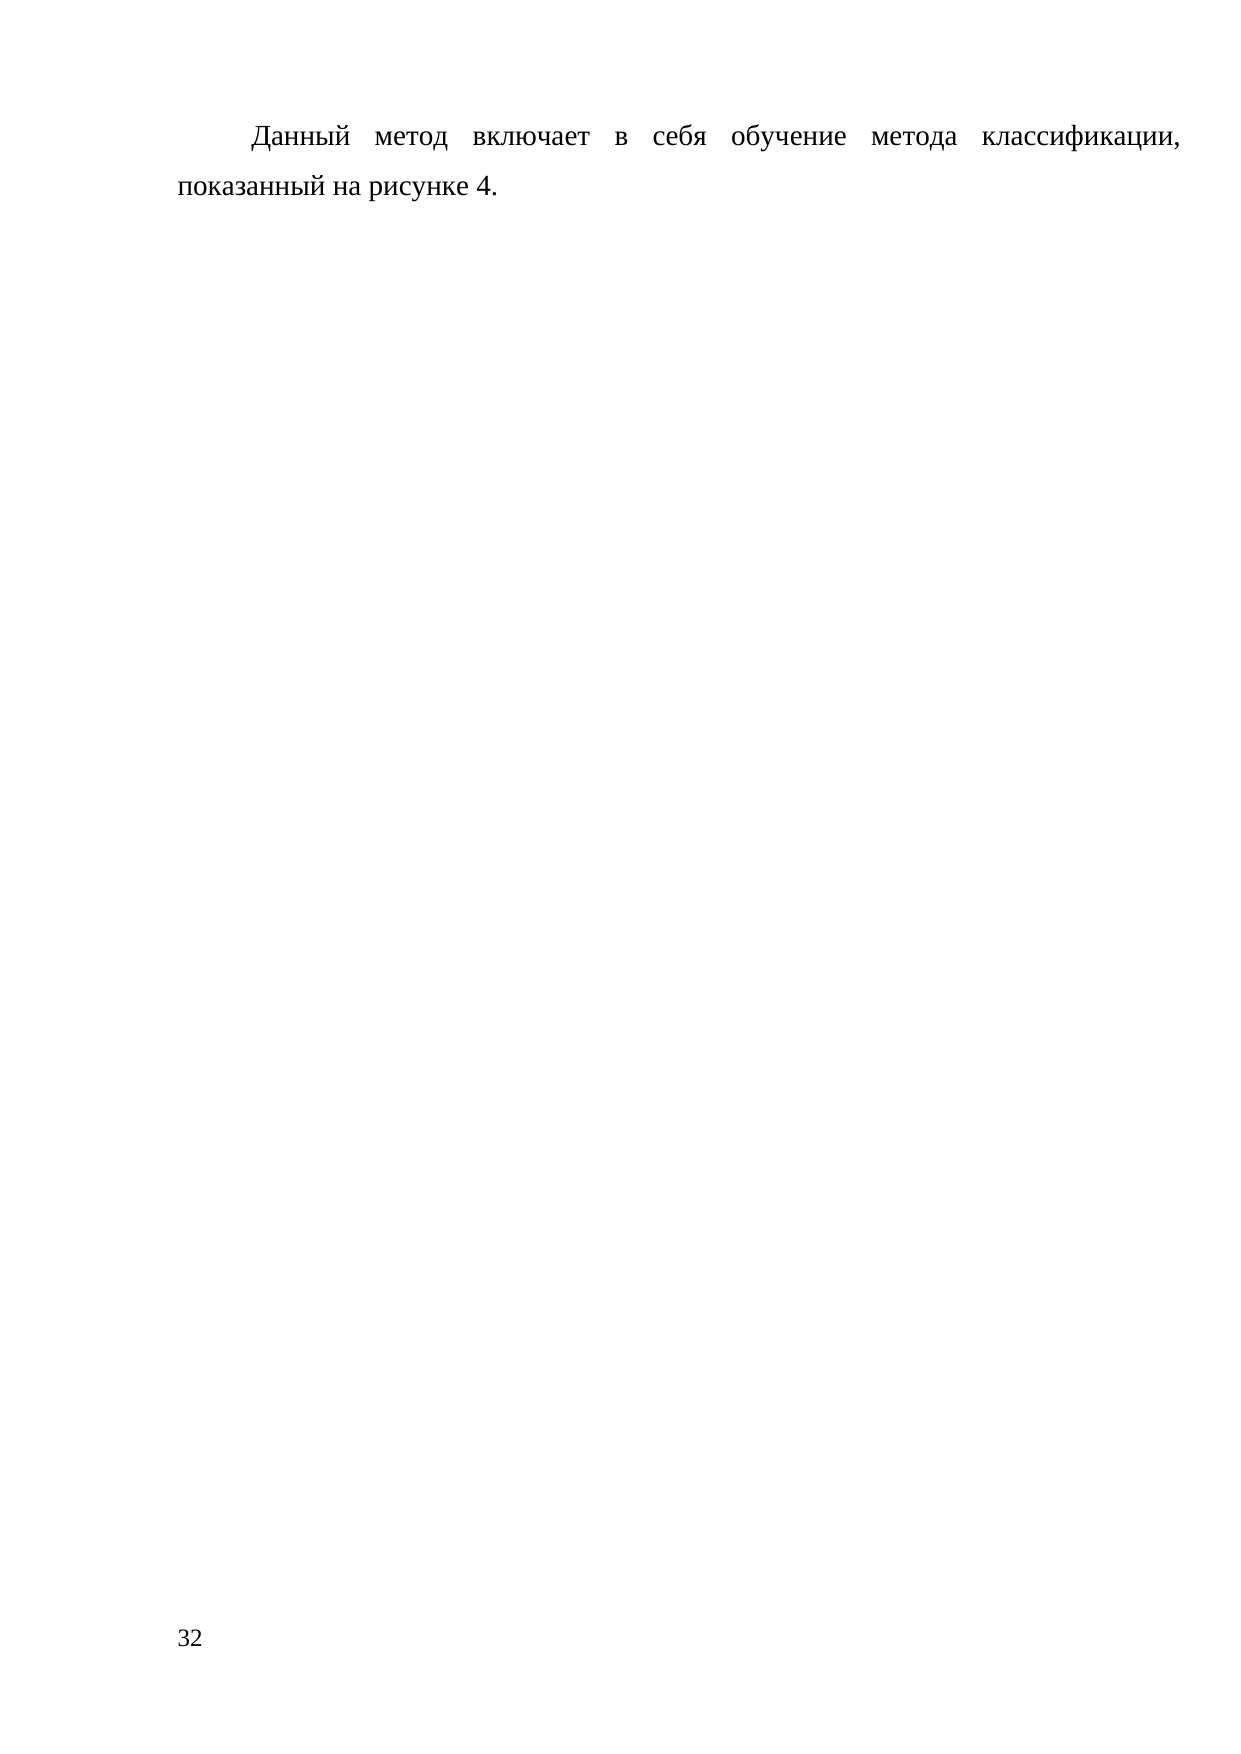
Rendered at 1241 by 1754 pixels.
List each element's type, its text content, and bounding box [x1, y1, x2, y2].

text Данный метод включает в себя обучение метода классификации, показанный на рисунке 4. [177, 118, 1181, 202]
